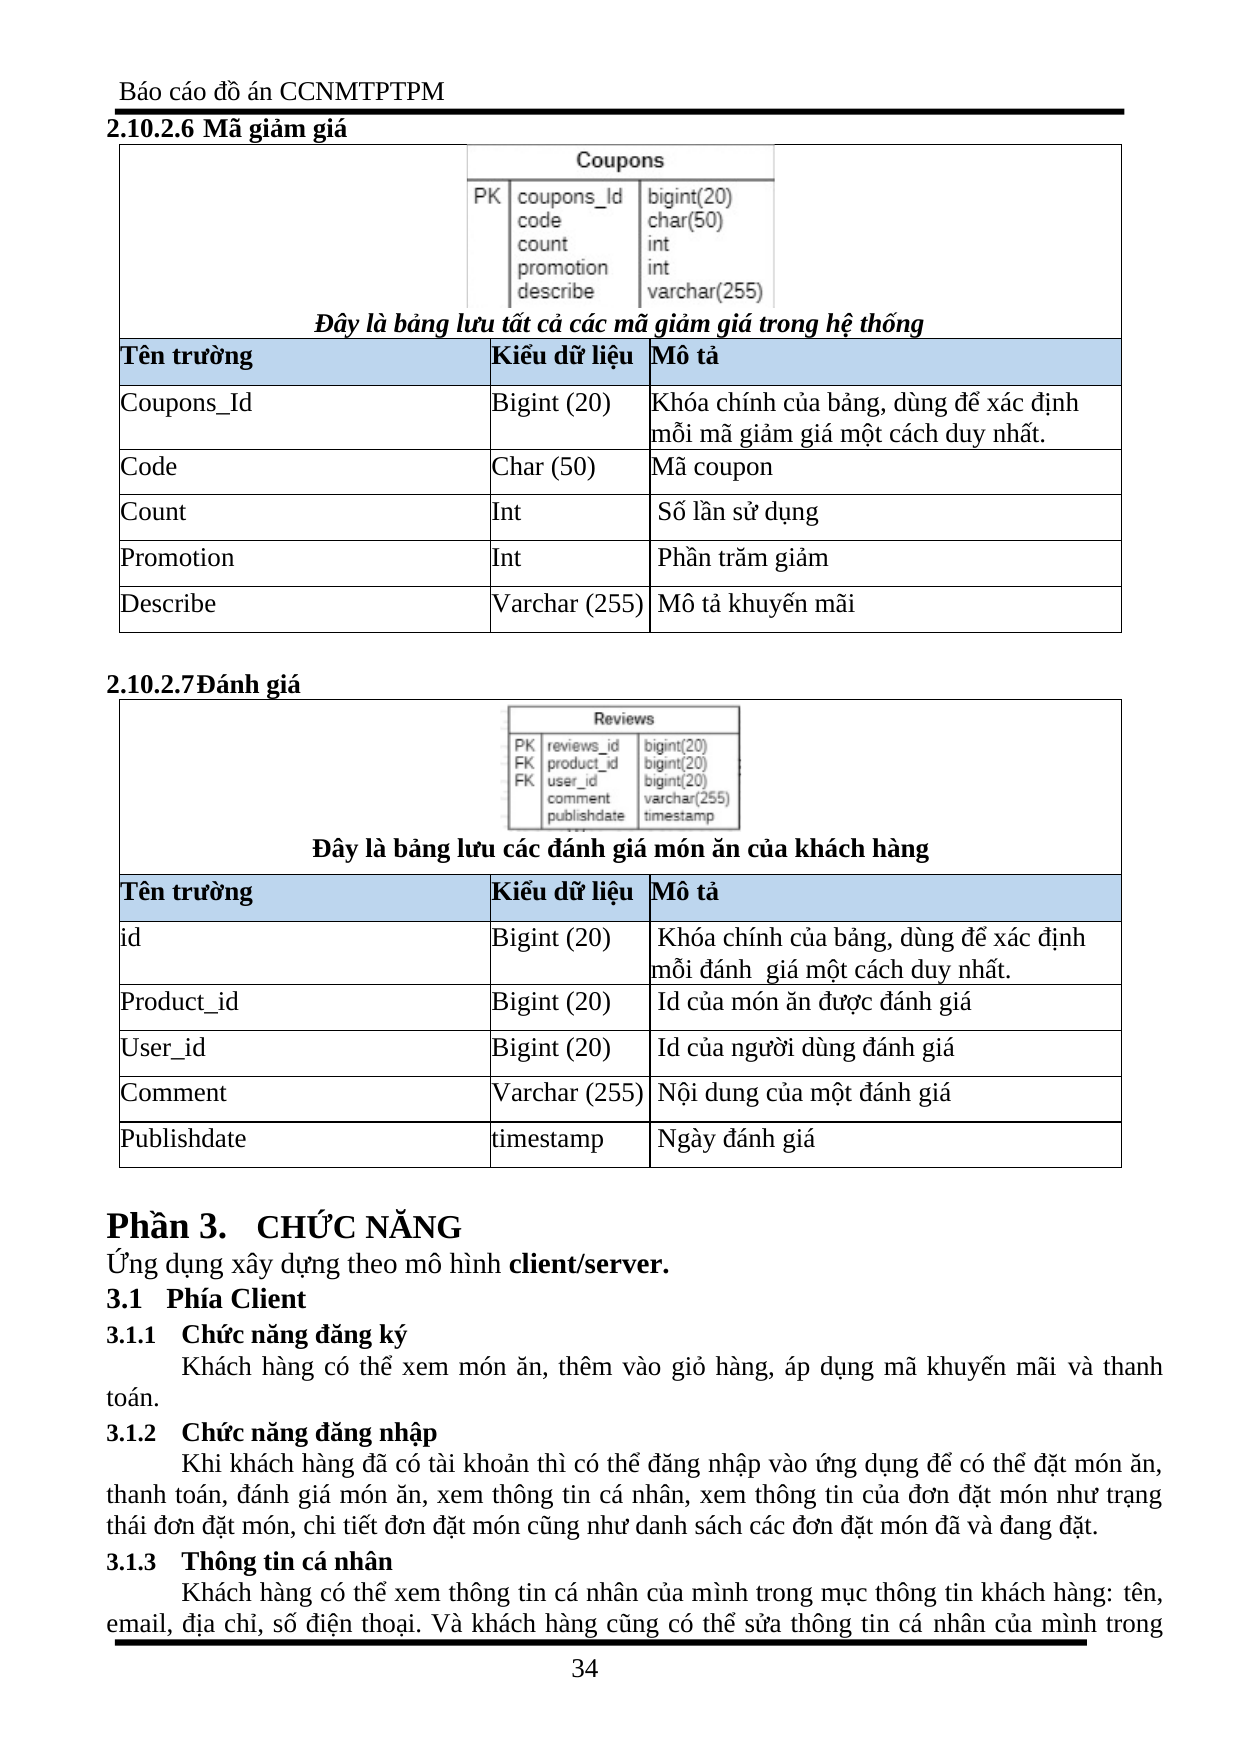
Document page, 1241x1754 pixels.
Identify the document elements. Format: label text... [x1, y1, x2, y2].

table_cell Int [491, 495, 649, 540]
table_cell Code [120, 450, 490, 494]
table_cell Publishdate [120, 1123, 490, 1167]
table_cell Mô tả khuyến mãi [651, 587, 1121, 632]
table_cell Kiểu dữ liệu [491, 339, 649, 385]
subtitle Đánh giá [106, 668, 1163, 699]
table_cell Product_id [120, 985, 490, 1030]
table_cell Varchar (255) [491, 1077, 649, 1121]
table_cell Số lần sử dụng [651, 495, 1121, 540]
subtitle Mã giảm giá [106, 112, 1163, 144]
subtitle CHỨC NĂNG [106, 1203, 1163, 1246]
table_header Đây là bảng lưu các đánh giá món ăn của khách hàng [120, 700, 1121, 874]
subtitle Chức năng đăng ký [106, 1318, 1163, 1349]
table_cell User_id [120, 1031, 490, 1076]
table_cell Khóa chính của bảng, dùng để xác định mỗi đánh giá một cách duy nhất. [651, 922, 1121, 984]
table_cell Varchar (255) [491, 587, 649, 632]
subtitle Chức năng đăng nhập [106, 1416, 1163, 1447]
table_cell Id của món ăn được đánh giá [651, 985, 1121, 1030]
table_cell Id của người dùng đánh giá [651, 1031, 1121, 1076]
table_cell Bigint (20) [491, 922, 649, 984]
table_cell Ngày đánh giá [651, 1123, 1121, 1167]
text Khi khách hàng đã có tài khoản thì có thể đăng nhập vào ứng dụng để có thể đặt món ăn, thanh toán, đánh giá món ăn, xem thông tin cá nhân, xem thông tin của đơn đặt món như trạng thái đơn đặt món, chi tiết đơn đặt món cũng như danh sách các đơn đặt món đã và đang đặt. [106, 1447, 1163, 1541]
table_header Đây là bảng lưu tất cả các mã giảm giá trong hệ thống [120, 145, 1121, 338]
text Ứng dụng xây dựng theo mô hình client/server. [106, 1246, 1163, 1280]
table_cell Mô tả [651, 339, 1121, 385]
table_cell Tên trường [120, 875, 490, 921]
table_cell Char (50) [491, 450, 649, 494]
table_cell Phần trăm giảm [651, 541, 1121, 586]
table_cell Bigint (20) [491, 386, 649, 448]
table_cell Describe [120, 587, 490, 632]
table_cell Mô tả [651, 875, 1121, 921]
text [106, 1576, 1163, 1638]
table_cell id [120, 922, 490, 984]
subtitle Thông tin cá nhân [106, 1545, 1163, 1576]
table_cell Coupons_Id [120, 386, 490, 448]
subtitle Phía Client [106, 1281, 1163, 1314]
table_cell Promotion [120, 541, 490, 586]
table_cell Bigint (20) [491, 1031, 649, 1076]
table_cell Kiểu dữ liệu [491, 875, 649, 921]
table_cell Bigint (20) [491, 985, 649, 1030]
table_cell Int [491, 541, 649, 586]
picture [500, 700, 742, 832]
table_cell Tên trường [120, 339, 490, 385]
table_cell Nội dung của một đánh giá [651, 1077, 1121, 1121]
table_cell Count [120, 495, 490, 540]
picture [466, 144, 775, 308]
table_cell Khóa chính của bảng, dùng để xác định mỗi mã giảm giá một cách duy nhất. [651, 386, 1121, 448]
table_cell Comment [120, 1077, 490, 1121]
text Khách hàng có thể xem món ăn, thêm vào giỏ hàng, áp dụng mã khuyến mãi và thanh toán. [106, 1349, 1163, 1412]
table_cell Mã coupon [651, 450, 1121, 494]
table_cell timestamp [491, 1123, 649, 1167]
